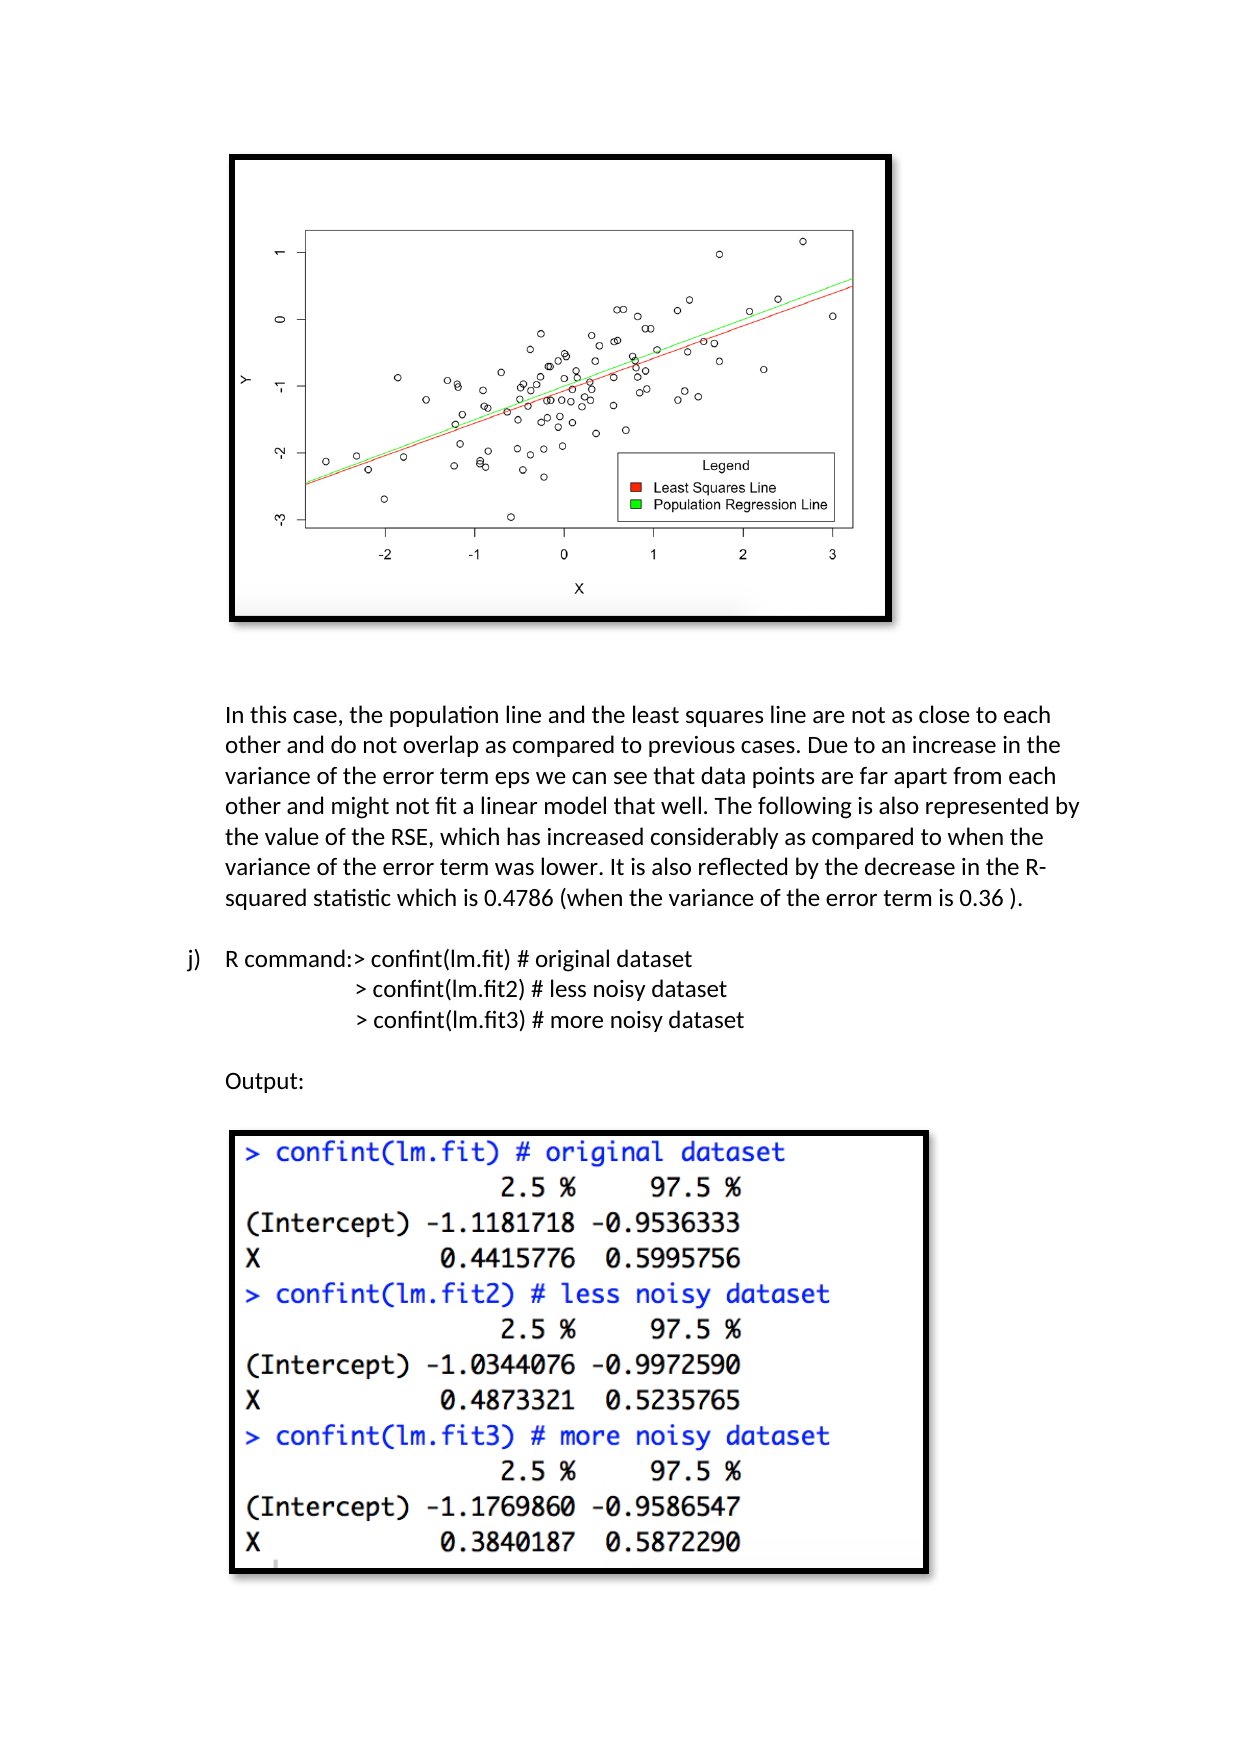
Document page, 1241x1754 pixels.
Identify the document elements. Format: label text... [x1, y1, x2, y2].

picture [235, 1136, 923, 1568]
list In this case, the population line and the least squares line are not as close to each other and do not overlap as compared to previous cases. Due to an increase in the variance of the error term eps we can see that data points are far apart from each other and might not fit a linear model that well. The following is also represented by the value of the RSE, which has increased considerably as compared to when the variance of the error term was lower. It is also reflected by the decrease in the R-squared statistic which is 0.4786 (when the variance of the error term is 0.36 ). [225, 699, 1090, 912]
picture [235, 160, 885, 616]
list R command:> confint(lm.fit) # original dataset [187, 943, 1090, 973]
text > confint(lm.fit2) # less noisy dataset [337, 973, 1090, 1004]
list > confint(lm.fit3) # more noisy dataset [225, 1004, 1090, 1034]
list Output: [225, 1065, 1090, 1096]
